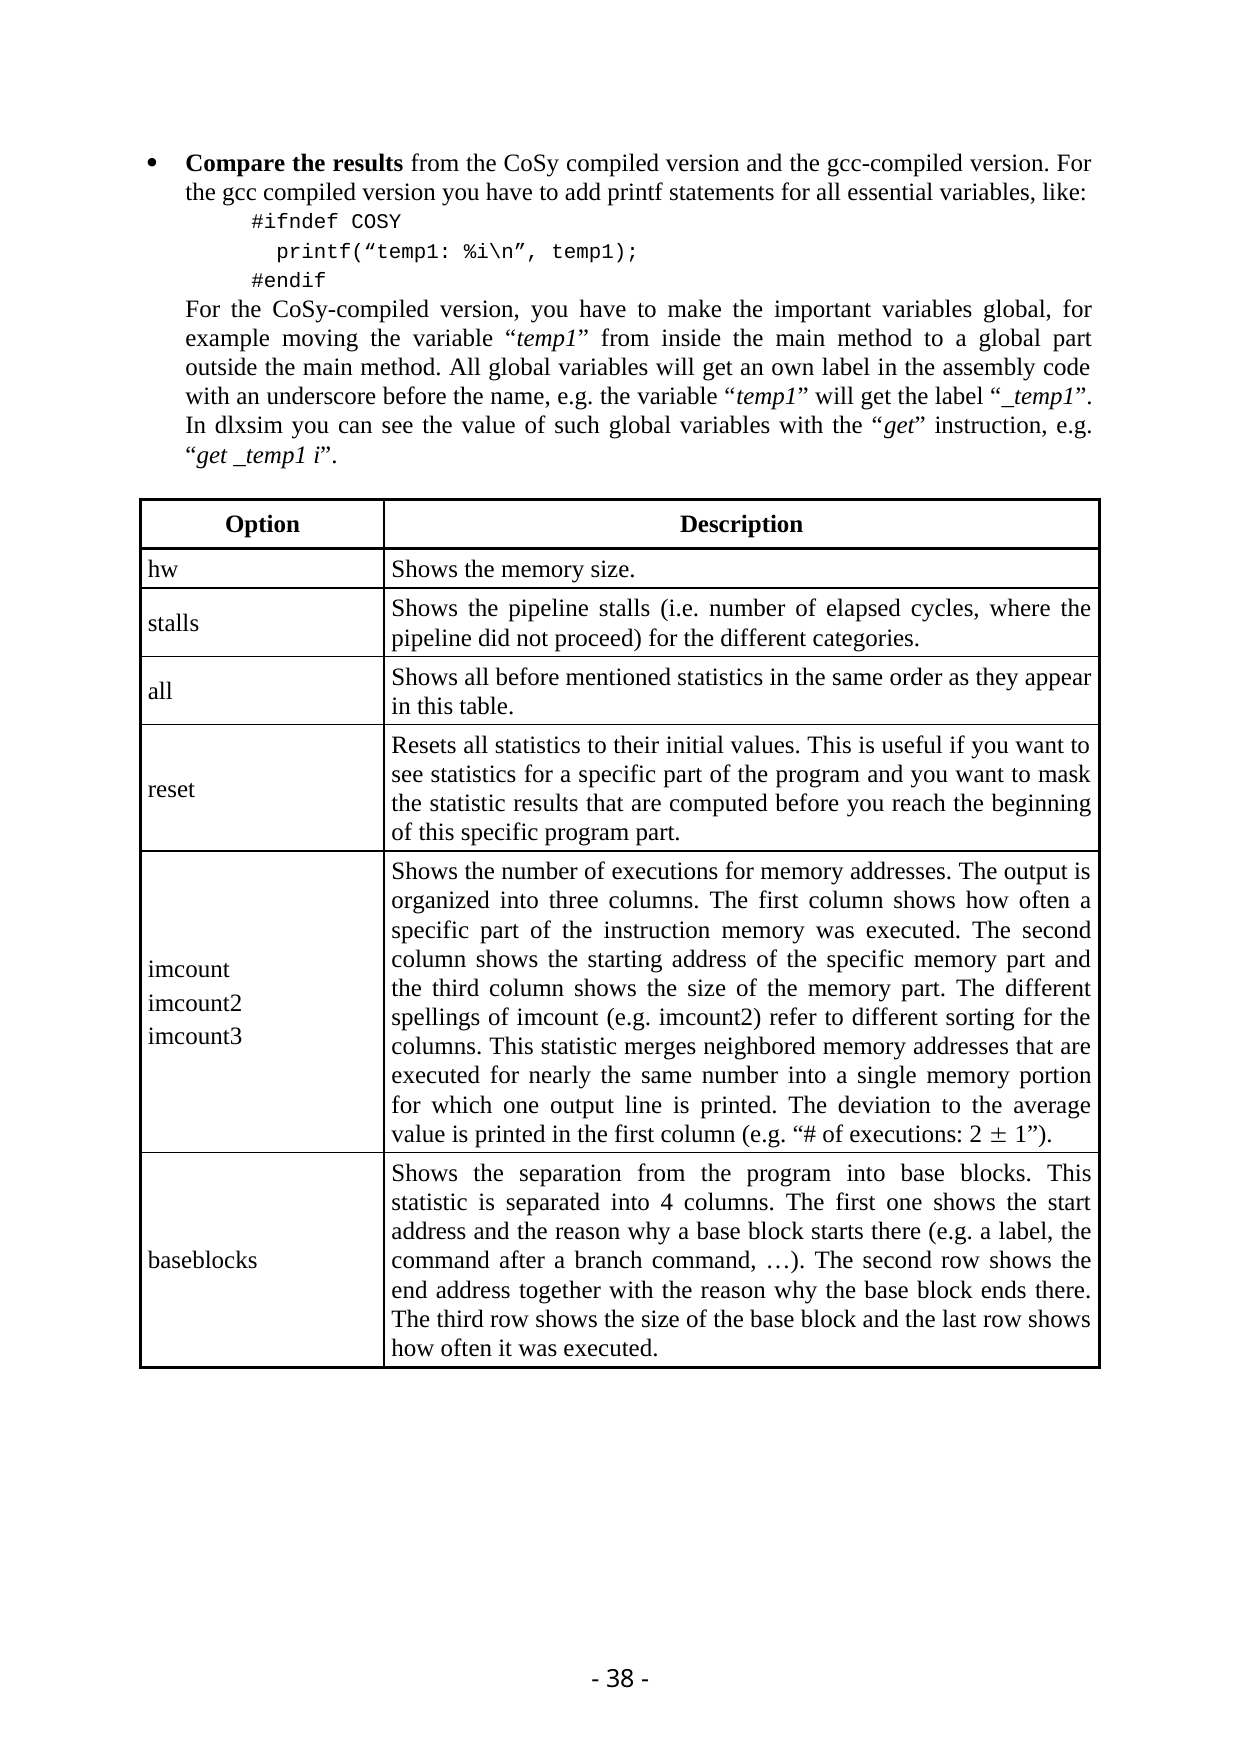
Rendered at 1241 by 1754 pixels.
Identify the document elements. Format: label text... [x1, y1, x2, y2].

table_header Description [385, 501, 1098, 547]
table_cell Shows all before mentioned statistics in the same order as they appear in this table. [385, 657, 1098, 724]
table_cell reset [142, 725, 383, 850]
table_cell imcount imcount2 imcount3 [142, 852, 383, 1152]
table_cell Shows the number of executions for memory addresses. The output is organized into three columns. The first column shows how often a specific part of the instruction memory was executed. The second column shows the starting address of the specific memory part and the third column shows the size of the memory part. The different spellings of imcount (e.g. imcount2) refer to different sorting for the columns. This statistic merges neighbored memory addresses that are executed for nearly the same number into a single memory portion for which one output line is printed. The deviation to the average value is printed in the first column (e.g. “# of executions: 2 1”). [385, 852, 1098, 1152]
text #ifndef COSY [251, 206, 1092, 235]
table_cell hw [142, 550, 383, 587]
table_cell Shows the pipeline stalls (i.e. number of elapsed cycles, where the pipeline did not proceed) for the different categories. [385, 589, 1098, 656]
table_cell stalls [142, 589, 383, 656]
table_cell Shows the separation from the program into base blocks. This statistic is separated into 4 columns. The first one shows the start address and the reason why a base block starts there (e.g. a label, the command after a branch command, …). The second row shows the end address together with the reason why the base block ends there. The third row shows the size of the base block and the last row shows how often it was executed. [385, 1153, 1098, 1366]
table_cell Shows the memory size. [385, 550, 1098, 587]
table_cell baseblocks [142, 1153, 383, 1366]
table_cell Resets all statistics to their initial values. This is useful if you want to see statistics for a specific part of the program and you want to mask the statistic results that are computed before you reach the beginning of this specific program part. [385, 725, 1098, 850]
table_cell all [142, 657, 383, 724]
text #endif [251, 264, 1092, 293]
table_header Option [142, 501, 383, 547]
text For the CoSy-compiled version, you have to make the important variables global, for example moving the variable “temp1” from inside the main method to a global part outside the main method. All global variables will get an own label in the assembly code with an underscore before the name, e.g. the variable “temp1” will get the label “_temp1”. In dlxsim you can see the value of such global variables with the “get” instruction, e.g. “get _temp1 i”. [185, 293, 1092, 468]
list Compare the results from the CoSy compiled version and the gcc-compiled version. For the gcc compiled version you have to add printf statements for all essential variables, like: [148, 148, 1092, 206]
text printf(“temp1: %i\n”, temp1); [251, 235, 1092, 264]
